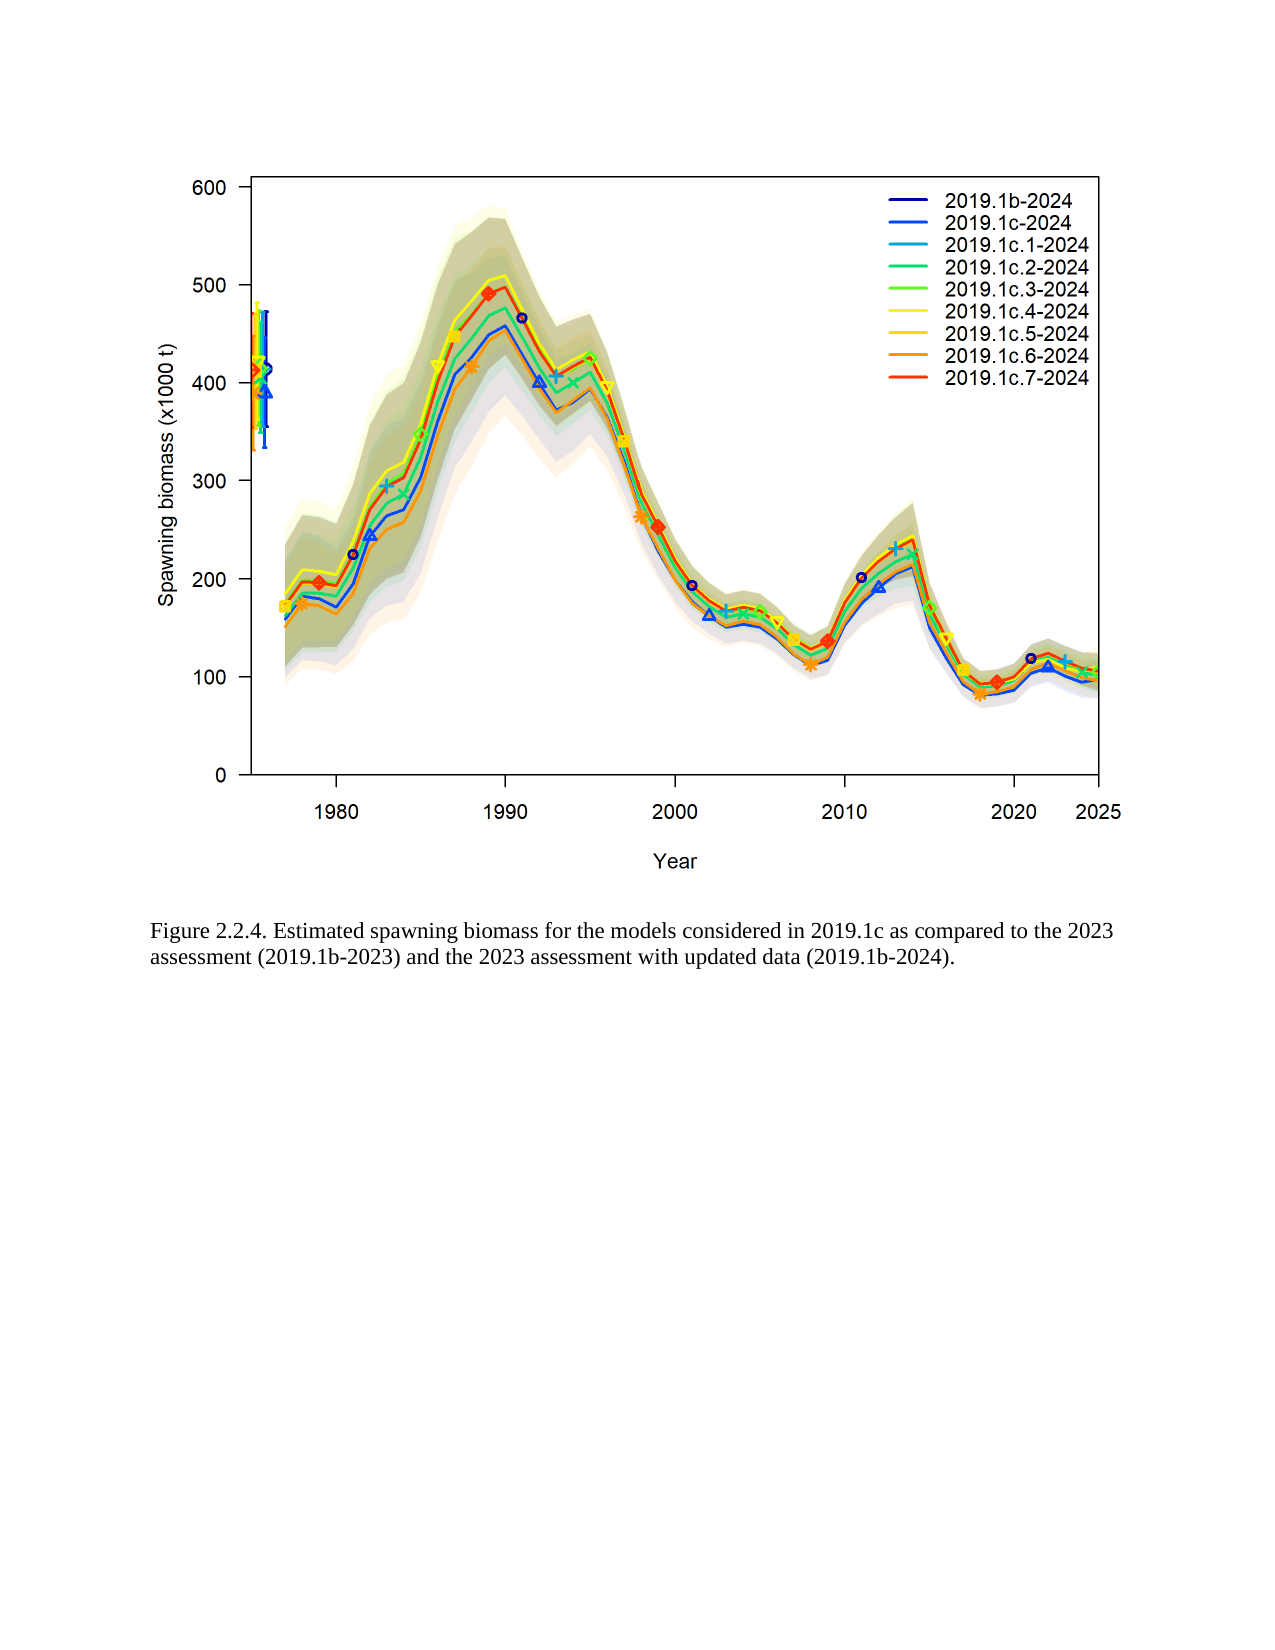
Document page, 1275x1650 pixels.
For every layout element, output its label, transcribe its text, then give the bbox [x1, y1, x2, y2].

picture [150, 150, 1125, 900]
subtitle Figure 2.2.4. Estimated spawning biomass for the models considered in 2019.1c as compared to the 2023 assessment (2019.1b-2023) and the 2023 assessment with updated data (2019.1b-2024). [150, 917, 1125, 969]
